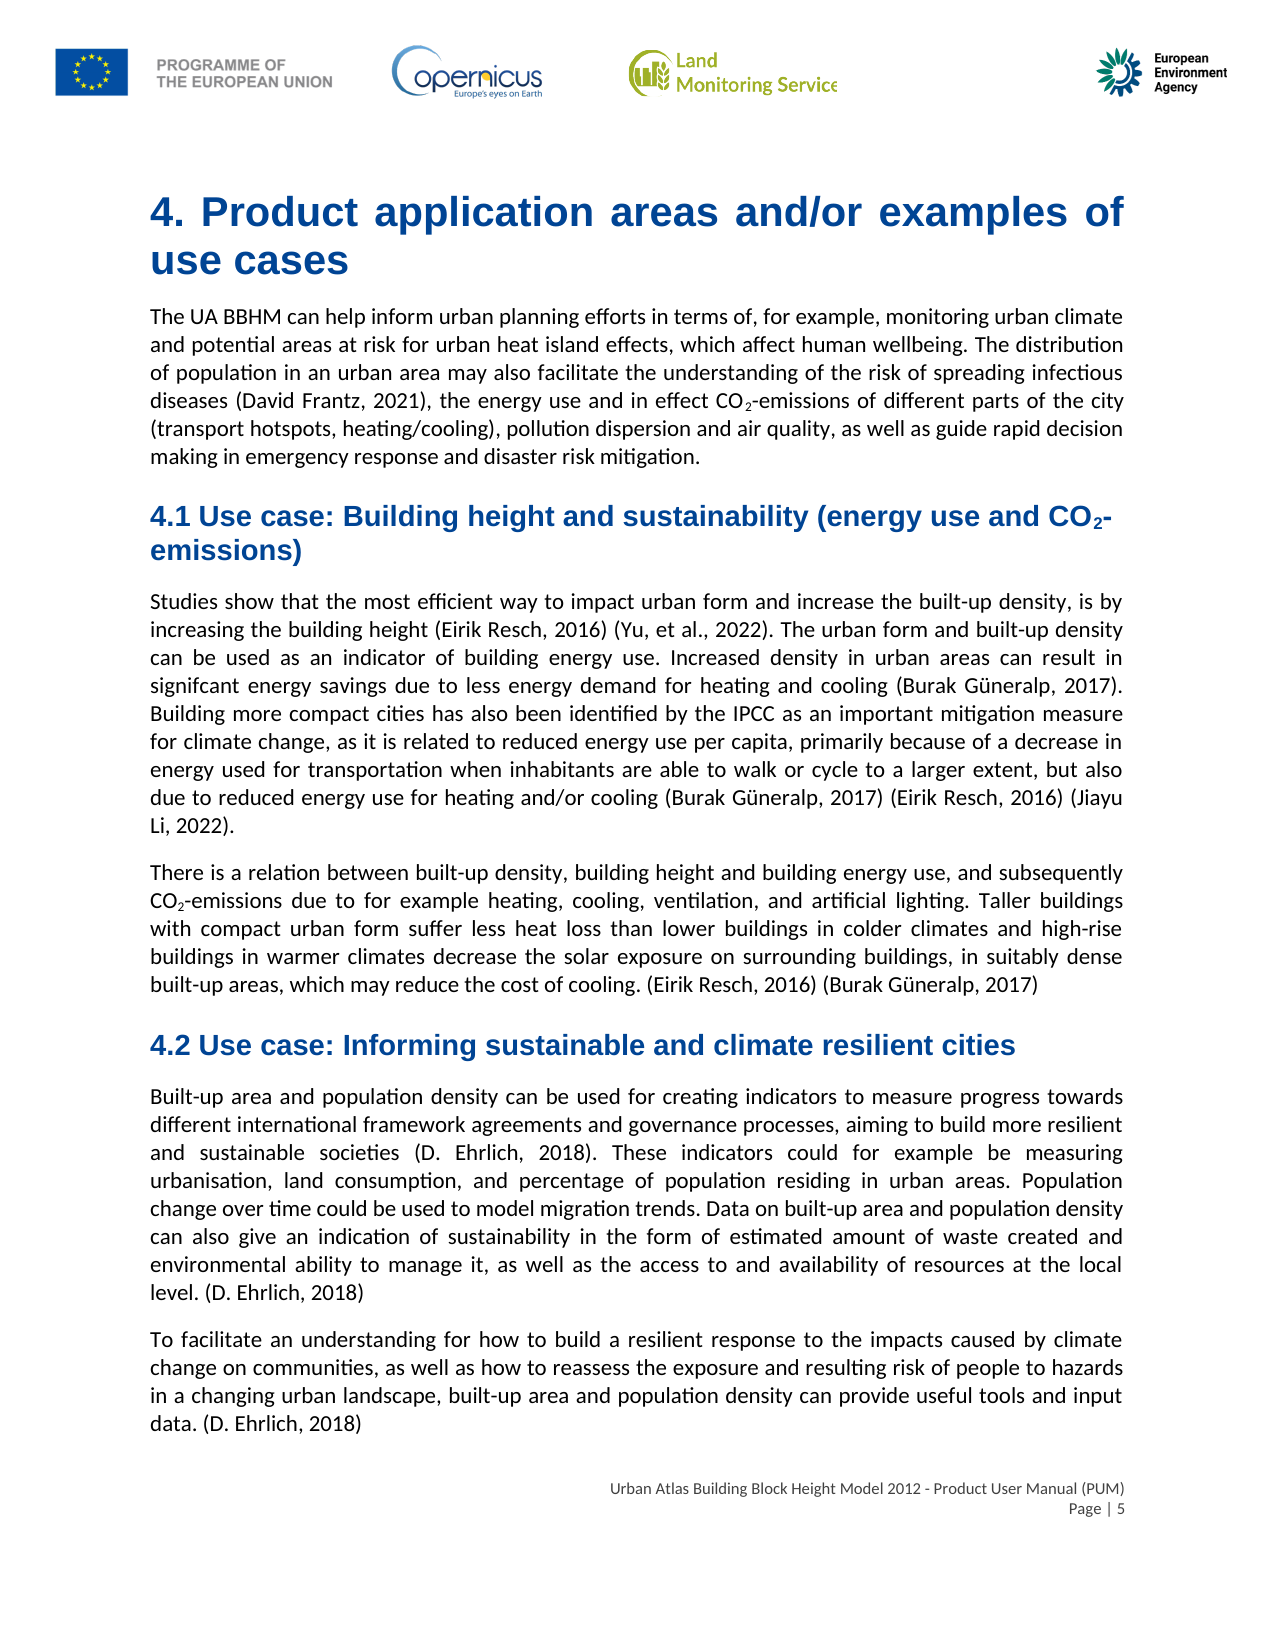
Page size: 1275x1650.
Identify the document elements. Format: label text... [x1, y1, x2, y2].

text There is a relation between built-up density, building height and building energy use, and subsequently CO2-emissions due to for example heating, cooling, ventilation, and artificial lighting. Taller buildings with compact urban form suffer less heat loss than lower buildings in colder climates and high-rise buildings in warmer climates decrease the solar exposure on surrounding buildings, in suitably dense built-up areas, which may reduce the cost of cooling. (Eirik Resch, 2016) (Burak Güneralp, 2017) [150, 858, 1125, 998]
picture [628, 50, 837, 97]
subtitle 4.2 Use case: Informing sustainable and climate resilient cities [150, 1027, 1125, 1061]
subtitle 4. Product application areas and/or examples of use cases [150, 187, 1125, 283]
picture [371, 15, 560, 130]
text Built-up area and population density can be used for creating indicators to measure progress towards different international framework agreements and governance processes, aiming to build more resilient and sustainable societies (D. Ehrlich, 2018). These indicators could for example be measuring urbanisation, land consumption, and percentage of population residing in urban areas. Population change over time could be used to model migration trends. Data on built-up area and population density can also give an indication of sustainability in the form of estimated amount of waste created and environmental ability to manage it, as well as the access to and availability of resources at the local level. (D. Ehrlich, 2018) [150, 1082, 1125, 1306]
text Studies show that the most efficient way to impact urban form and increase the built-up density, is by increasing the building height (Eirik Resch, 2016) (Yu, et al., 2022). The urban form and built-up density can be used as an indicator of building energy use. Increased density in urban areas can result in signifcant energy savings due to less energy demand for heating and cooling (Burak Güneralp, 2017). Building more compact cities has also been identified by the IPCC as an important mitigation measure for climate change, as it is related to reduced energy use per capita, primarily because of a decrease in energy used for transportation when inhabitants are able to walk or cycle to a larger extent, but also due to reduced energy use for heating and/or cooling (Burak Güneralp, 2017) (Eirik Resch, 2016) (Jiayu Li, 2022). [150, 587, 1125, 839]
text To facilitate an understanding for how to build a resilient response to the impacts caused by climate change on communities, as well as how to reassess the exposure and resulting risk of people to hazards in a changing urban landscape, built-up area and population density can provide useful tools and input data. (D. Ehrlich, 2018) [150, 1325, 1125, 1437]
subtitle 4.1 Use case: Building height and sustainability (energy use and CO2-emissions) [150, 499, 1125, 566]
picture [29, 21, 351, 124]
text The UA BBHM can help inform urban planning efforts in terms of, for example, monitoring urban climate and potential areas at risk for urban heat island effects, which affect human wellbeing. The distribution of population in an urban area may also facilitate the understanding of the risk of spreading infectious diseases (David Frantz, 2021), the energy use and in effect CO2-emissions of different parts of the city (transport hotspots, heating/cooling), pollution dispersion and air quality, as well as guide rapid decision making in emergency response and disaster risk mitigation. [150, 302, 1125, 470]
picture [1094, 46, 1228, 97]
